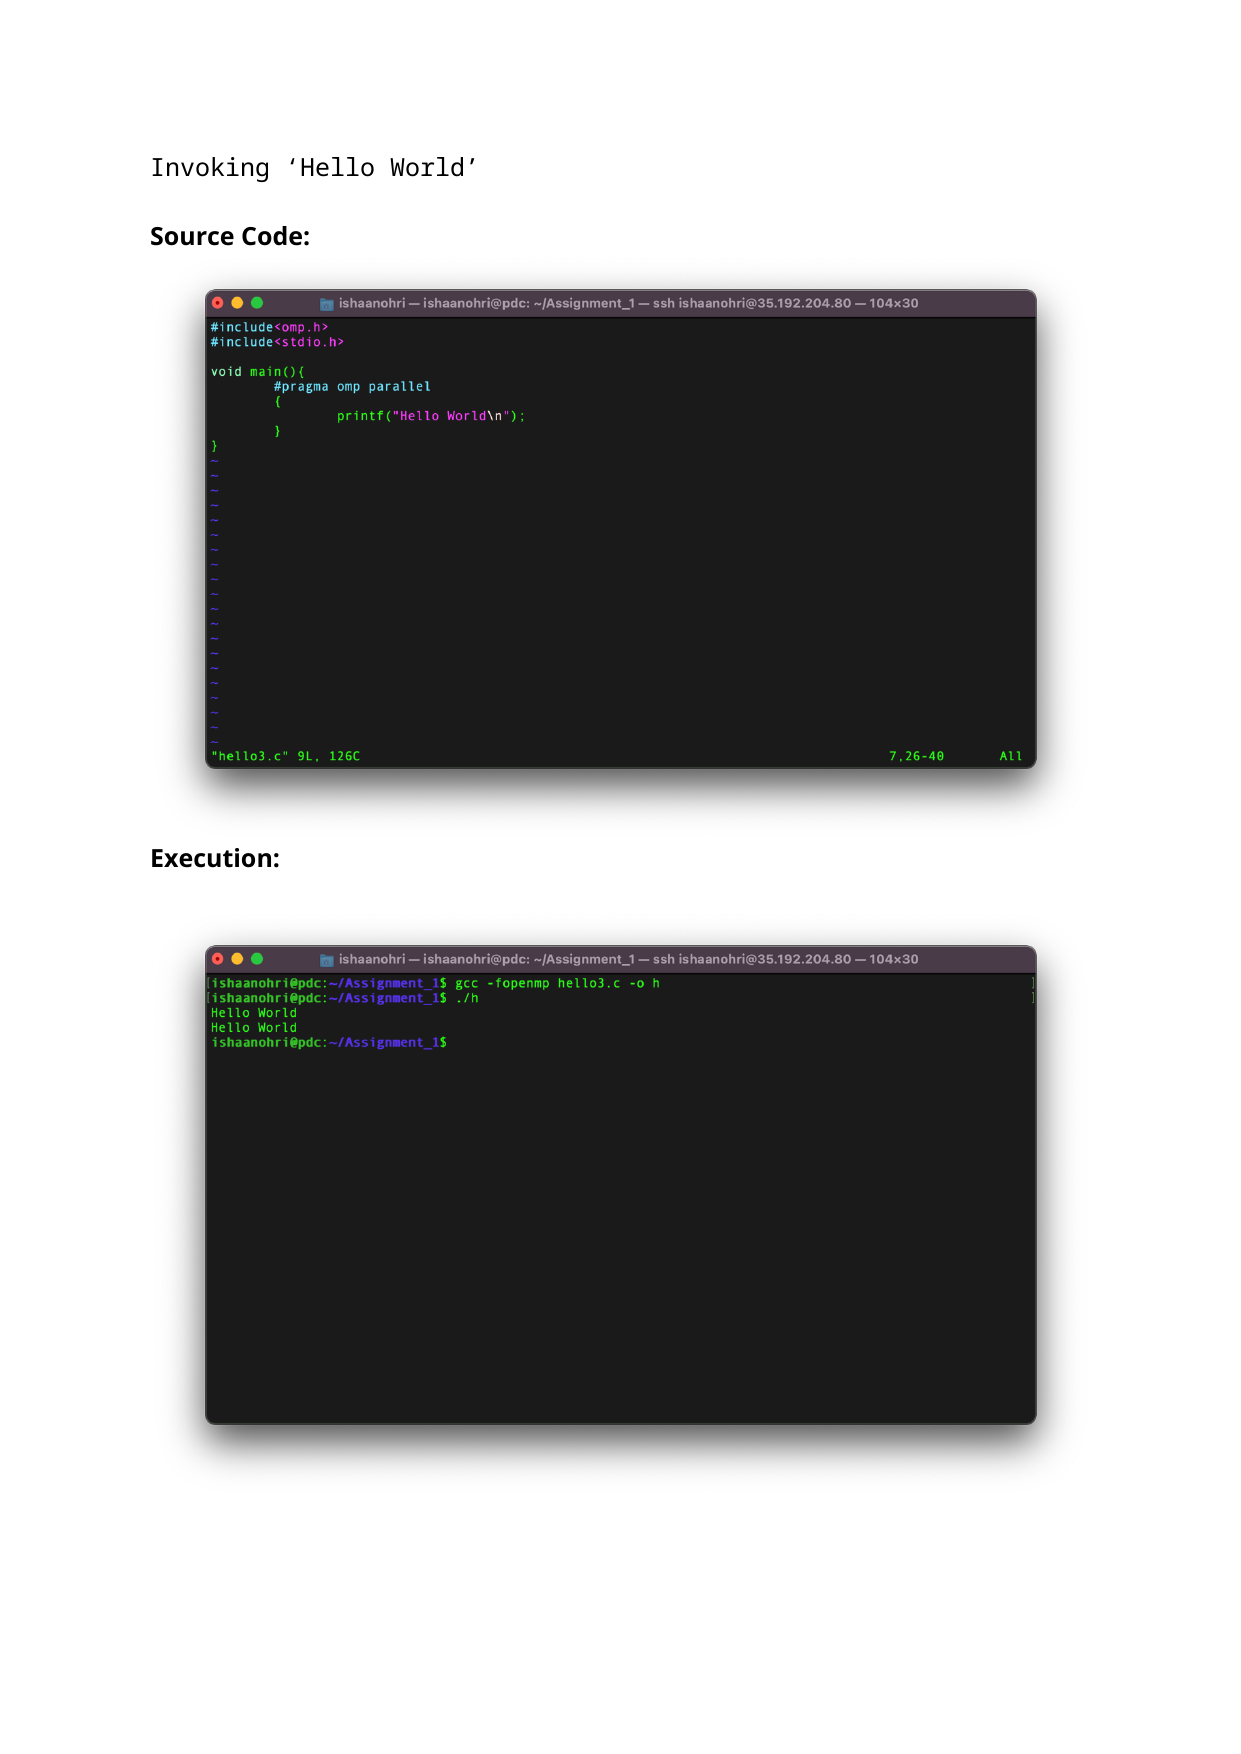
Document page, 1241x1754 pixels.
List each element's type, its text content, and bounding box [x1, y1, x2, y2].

picture [150, 908, 1091, 1497]
text Source Code: [150, 218, 1090, 252]
text Execution: [150, 841, 1090, 874]
text Invoking ‘Hello World’ [150, 150, 1090, 184]
picture [150, 252, 1091, 841]
